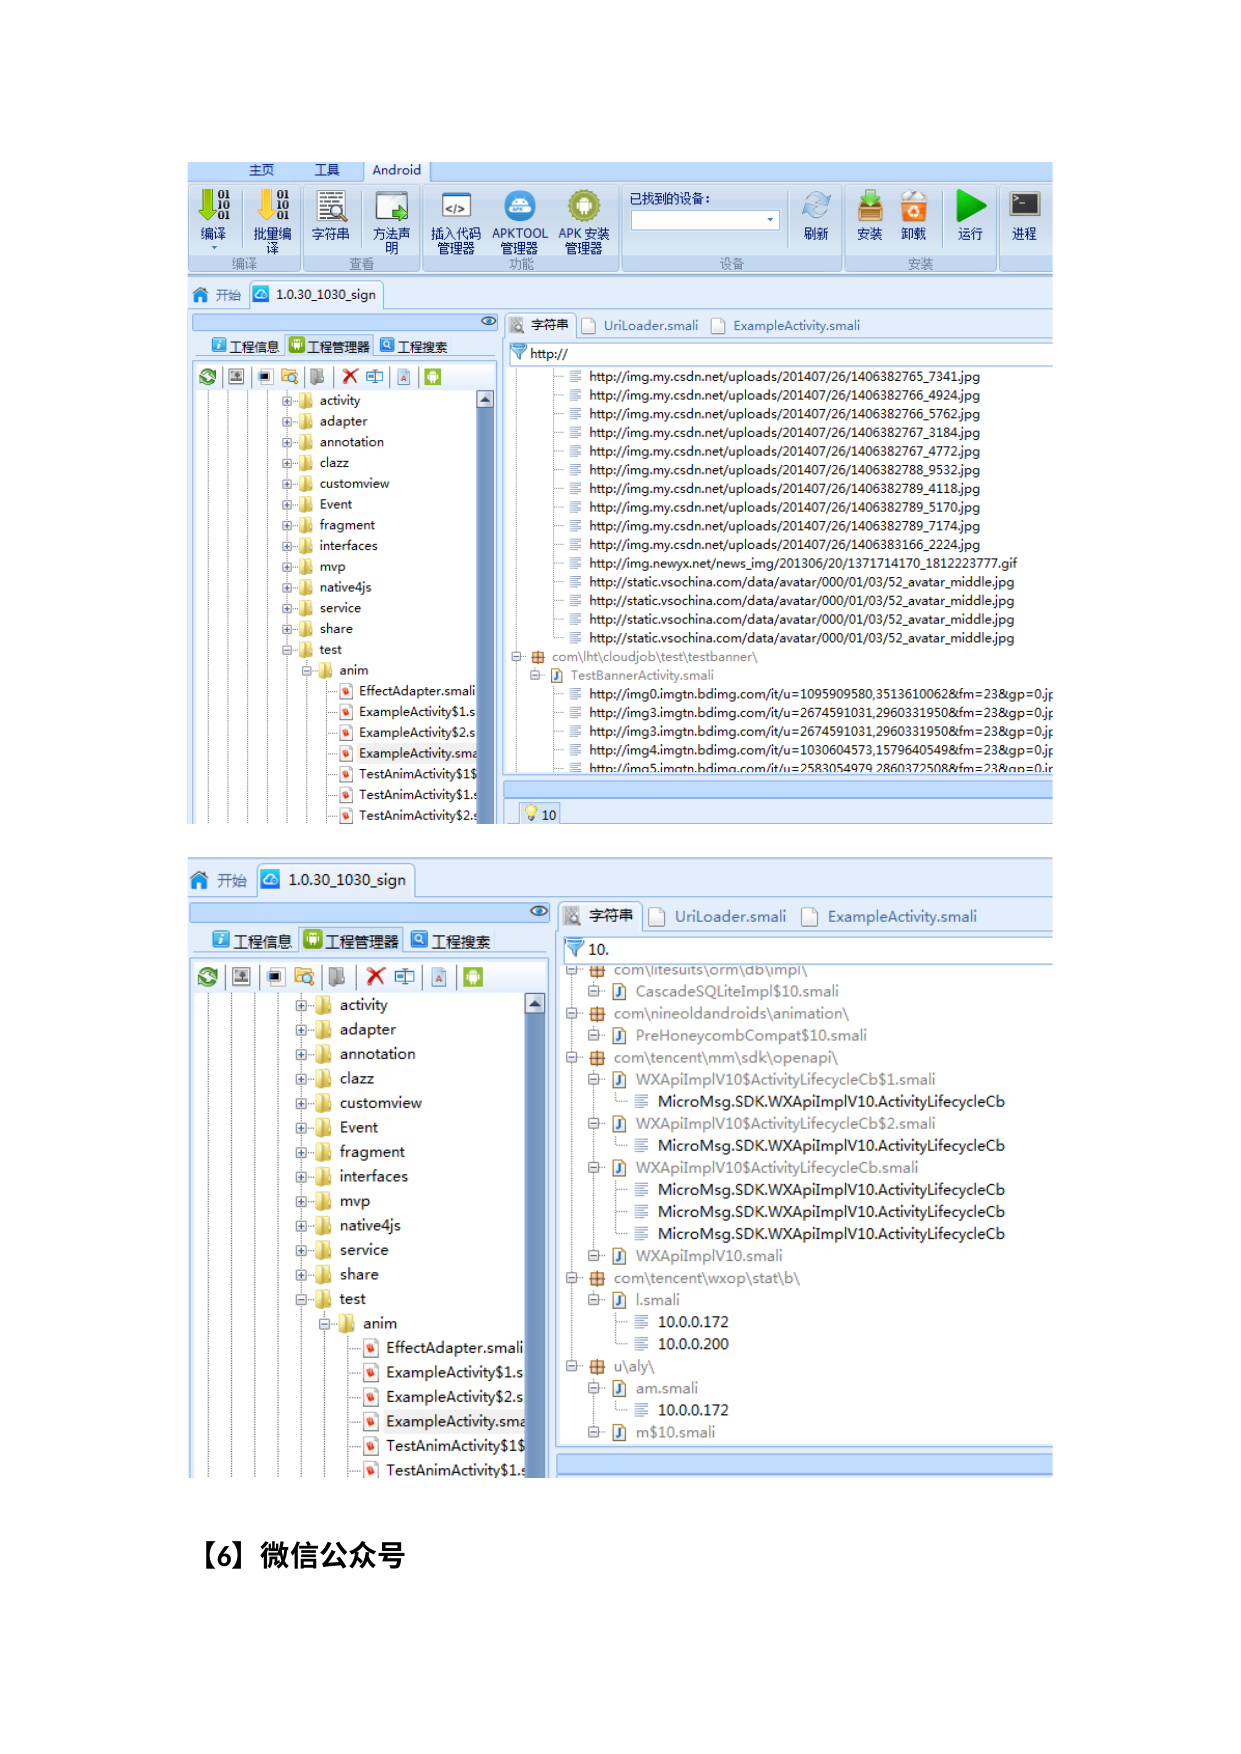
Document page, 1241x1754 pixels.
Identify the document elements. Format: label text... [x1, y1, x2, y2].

text 【6】微信公众号 [187, 1521, 1053, 1586]
picture [187, 857, 1053, 1478]
picture [187, 162, 1053, 824]
